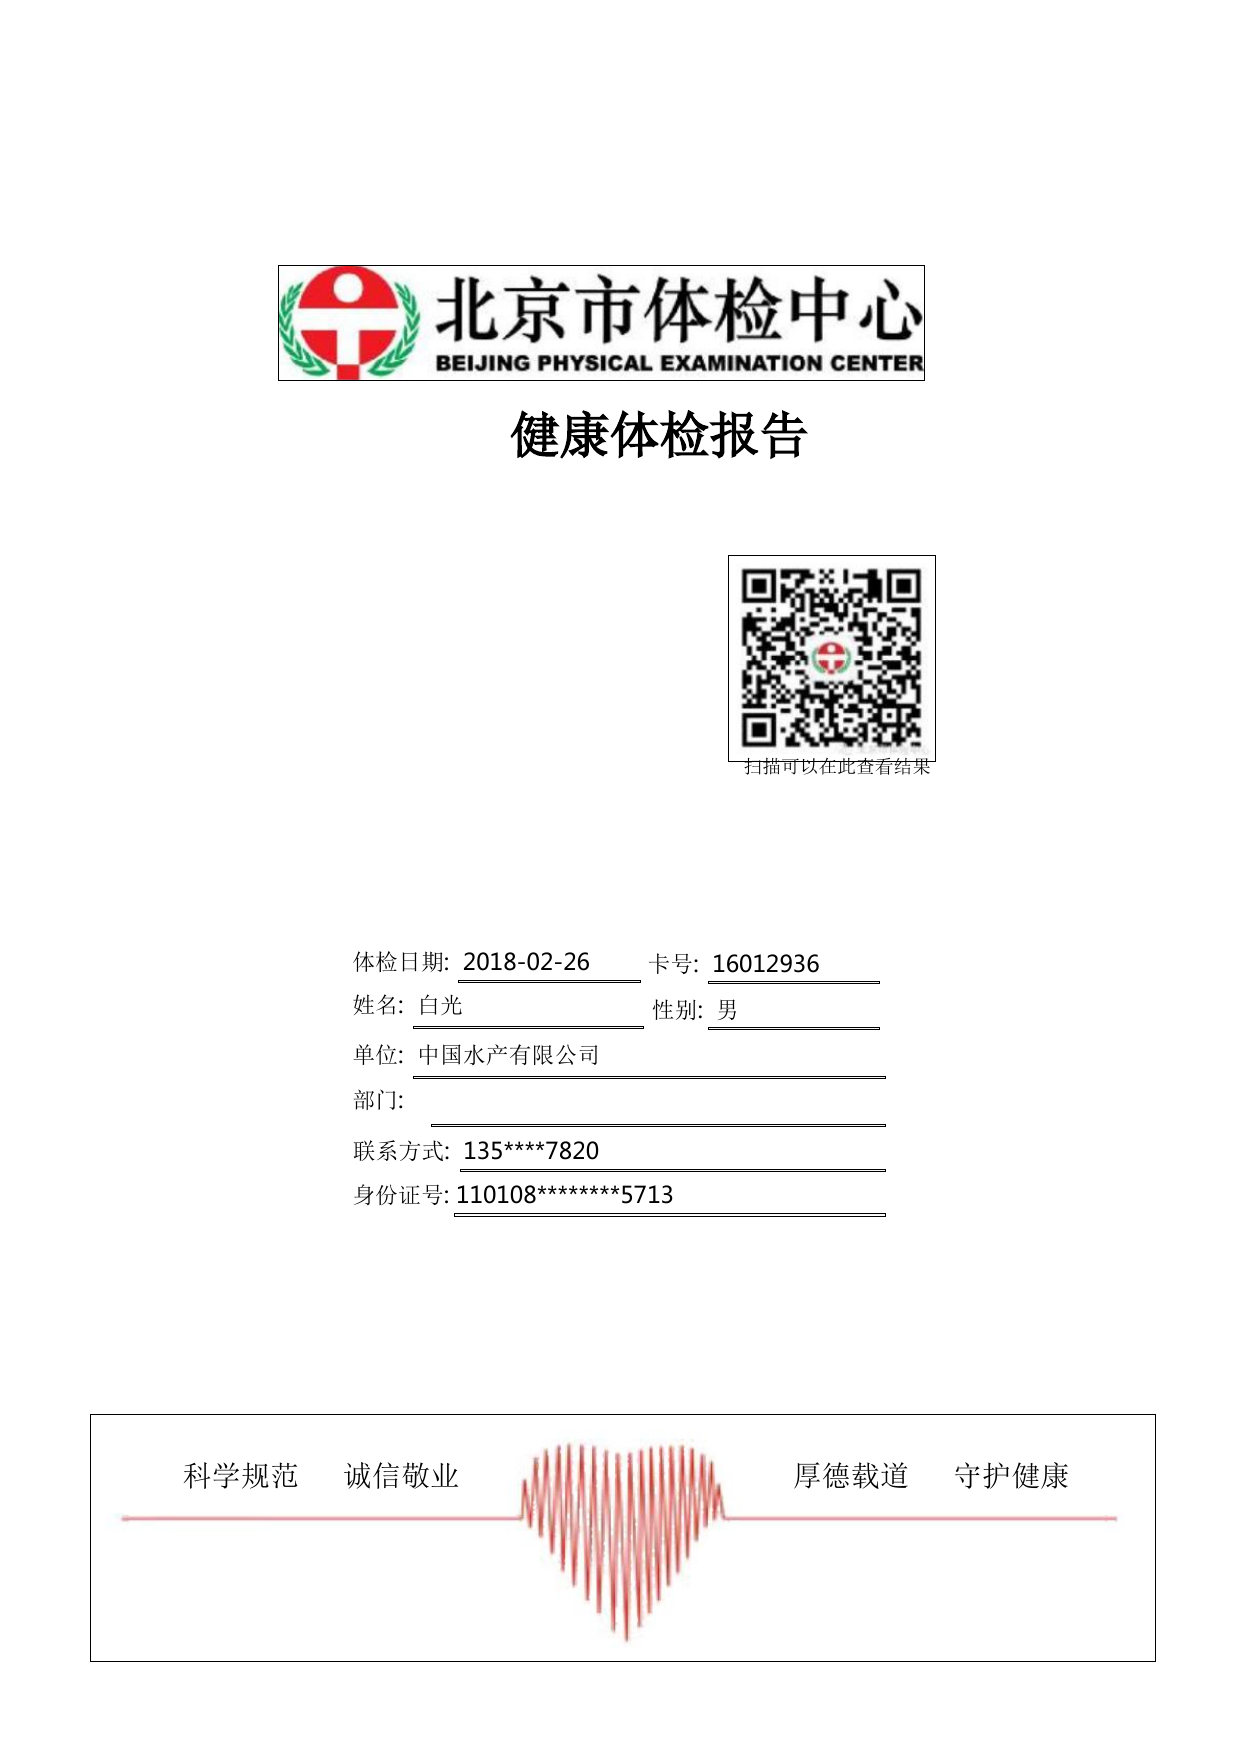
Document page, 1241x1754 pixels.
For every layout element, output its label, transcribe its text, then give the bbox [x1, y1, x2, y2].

list 联系方式: 135****7820 [352, 1136, 637, 1166]
list 部门: [352, 1070, 637, 1119]
list 科学规范 诚信敬业 [182, 1462, 486, 1493]
list 身份证号: 110108********5713 [352, 1180, 724, 1210]
list 扫描可以在此查看结果 [743, 757, 959, 777]
picture [91, 1415, 1155, 1661]
list 卡号: 16012936 [647, 948, 854, 978]
list 单位: 中国水产有限公司 [352, 1040, 637, 1070]
picture [279, 266, 924, 380]
list 健康体检报告 [509, 412, 886, 462]
list 姓名: 白光 [352, 977, 624, 1023]
picture [729, 556, 935, 761]
list 性别: 男 [651, 994, 769, 1024]
list 体检日期: 2018-02-26 [352, 947, 624, 977]
list 厚德载道 守护健康 [792, 1462, 1096, 1493]
